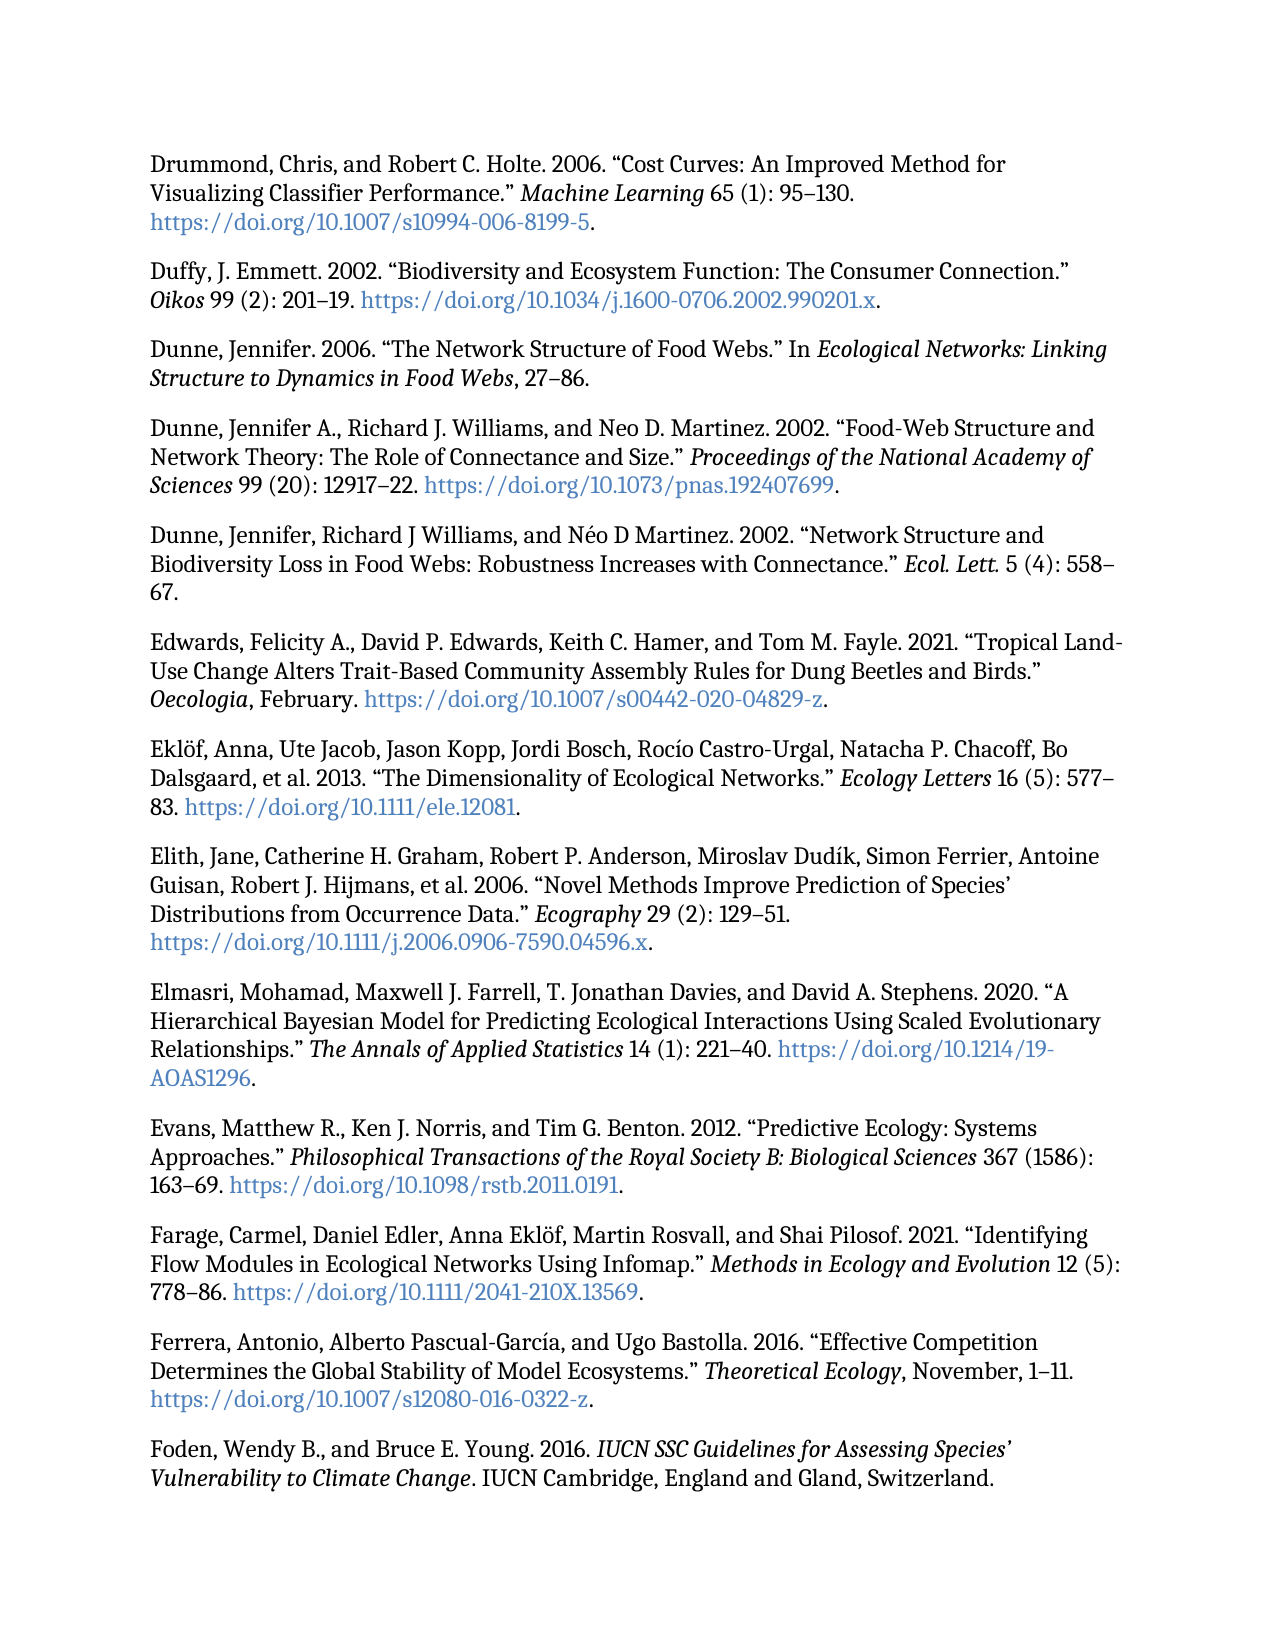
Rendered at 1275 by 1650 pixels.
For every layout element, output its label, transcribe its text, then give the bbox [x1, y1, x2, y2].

text Edwards, Felicity A., David P. Edwards, Keith C. Hamer, and Tom M. Fayle. 2021. “Tropical Land-Use Change Alters Trait-Based Community Assembly Rules for Dung Beetles and Birds.” Oecologia, February. https://doi.org/10.1007/s00442-020-04829-z. [150, 628, 1125, 714]
text Eklöf, Anna, Ute Jacob, Jason Kopp, Jordi Bosch, Rocío Castro-Urgal, Natacha P. Chacoff, Bo Dalsgaard, et al. 2013. “The Dimensionality of Ecological Networks.” Ecology Letters 16 (5): 577–83. https://doi.org/10.1111/ele.12081. [150, 735, 1125, 821]
text Drummond, Chris, and Robert C. Holte. 2006. “Cost Curves: An Improved Method for Visualizing Classifier Performance.” Machine Learning 65 (1): 95–130. https://doi.org/10.1007/s10994-006-8199-5. [150, 150, 1125, 236]
text Dunne, Jennifer, Richard J Williams, and Néo D Martinez. 2002. “Network Structure and Biodiversity Loss in Food Webs: Robustness Increases with Connectance.” Ecol. Lett. 5 (4): 558–67. [150, 521, 1125, 607]
text Elmasri, Mohamad, Maxwell J. Farrell, T. Jonathan Davies, and David A. Stephens. 2020. “A Hierarchical Bayesian Model for Predicting Ecological Interactions Using Scaled Evolutionary Relationships.” The Annals of Applied Statistics 14 (1): 221–40. https://doi.org/10.1214/19-AOAS1296. [150, 978, 1125, 1093]
text Farage, Carmel, Daniel Edler, Anna Eklöf, Martin Rosvall, and Shai Pilosof. 2021. “Identifying Flow Modules in Ecological Networks Using Infomap.” Methods in Ecology and Evolution 12 (5): 778–86. https://doi.org/10.1111/2041-210X.13569. [150, 1221, 1125, 1307]
text Dunne, Jennifer. 2006. “The Network Structure of Food Webs.” In Ecological Networks: Linking Structure to Dynamics in Food Webs, 27–86. [150, 335, 1125, 393]
text Ferrera, Antonio, Alberto Pascual-García, and Ugo Bastolla. 2016. “Effective Competition Determines the Global Stability of Model Ecosystems.” Theoretical Ecology, November, 1–11. https://doi.org/10.1007/s12080-016-0322-z. [150, 1328, 1125, 1414]
text Duffy, J. Emmett. 2002. “Biodiversity and Ecosystem Function: The Consumer Connection.” Oikos 99 (2): 201–19. https://doi.org/10.1034/j.1600-0706.2002.990201.x. [150, 257, 1125, 314]
text Dunne, Jennifer A., Richard J. Williams, and Neo D. Martinez. 2002. “Food-Web Structure and Network Theory: The Role of Connectance and Size.” Proceedings of the National Academy of Sciences 99 (20): 12917–22. https://doi.org/10.1073/pnas.192407699. [150, 414, 1125, 500]
text Foden, Wendy B., and Bruce E. Young. 2016. IUCN SSC Guidelines for Assessing Species’ Vulnerability to Climate Change. IUCN Cambridge, England and Gland, Switzerland. [150, 1435, 1125, 1492]
text Evans, Matthew R., Ken J. Norris, and Tim G. Benton. 2012. “Predictive Ecology: Systems Approaches.” Philosophical Transactions of the Royal Society B: Biological Sciences 367 (1586): 163–69. https://doi.org/10.1098/rstb.2011.0191. [150, 1114, 1125, 1200]
text Elith, Jane, Catherine H. Graham, Robert P. Anderson, Miroslav Dudík, Simon Ferrier, Antoine Guisan, Robert J. Hijmans, et al. 2006. “Novel Methods Improve Prediction of Species’ Distributions from Occurrence Data.” Ecography 29 (2): 129–51. https://doi.org/10.1111/j.2006.0906-7590.04596.x. [150, 842, 1125, 957]
